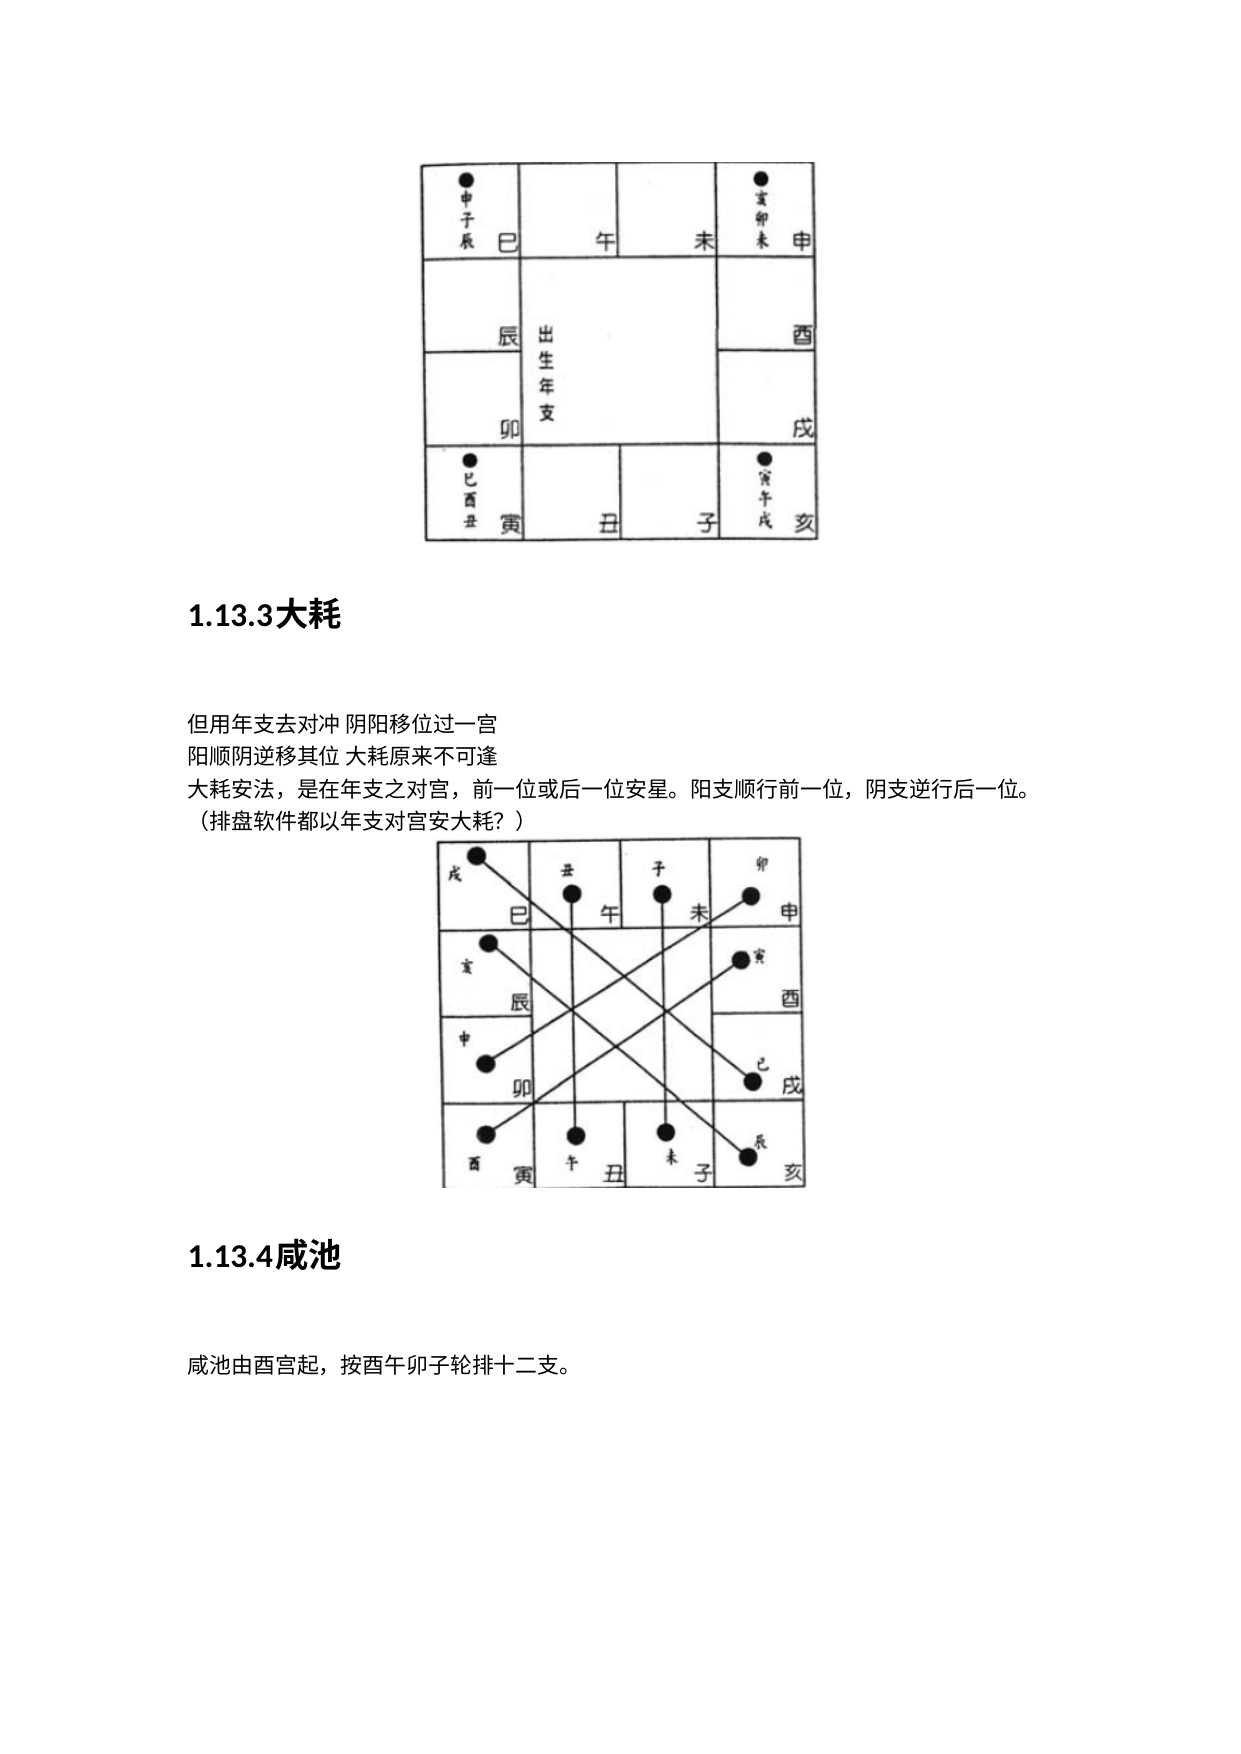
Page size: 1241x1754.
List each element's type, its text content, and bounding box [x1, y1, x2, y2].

text 咸池由酉宫起，按酉午卯子轮排十二支。 [187, 1348, 1053, 1381]
subtitle 咸池 [187, 1221, 1053, 1286]
text 但用年支去对冲 阴阳移位过一宫 [187, 706, 1053, 739]
picture [418, 162, 822, 544]
subtitle 大耗 [187, 579, 1053, 644]
picture [433, 836, 807, 1188]
text 大耗安法，是在年支之对宫，前一位或后一位安星。阳支顺行前一位，阴支逆行后一位。 [187, 771, 1053, 804]
text 阳顺阴逆移其位 大耗原来不可逢 [187, 739, 1053, 771]
text （排盘软件都以年支对宫安大耗？） [187, 804, 1053, 836]
